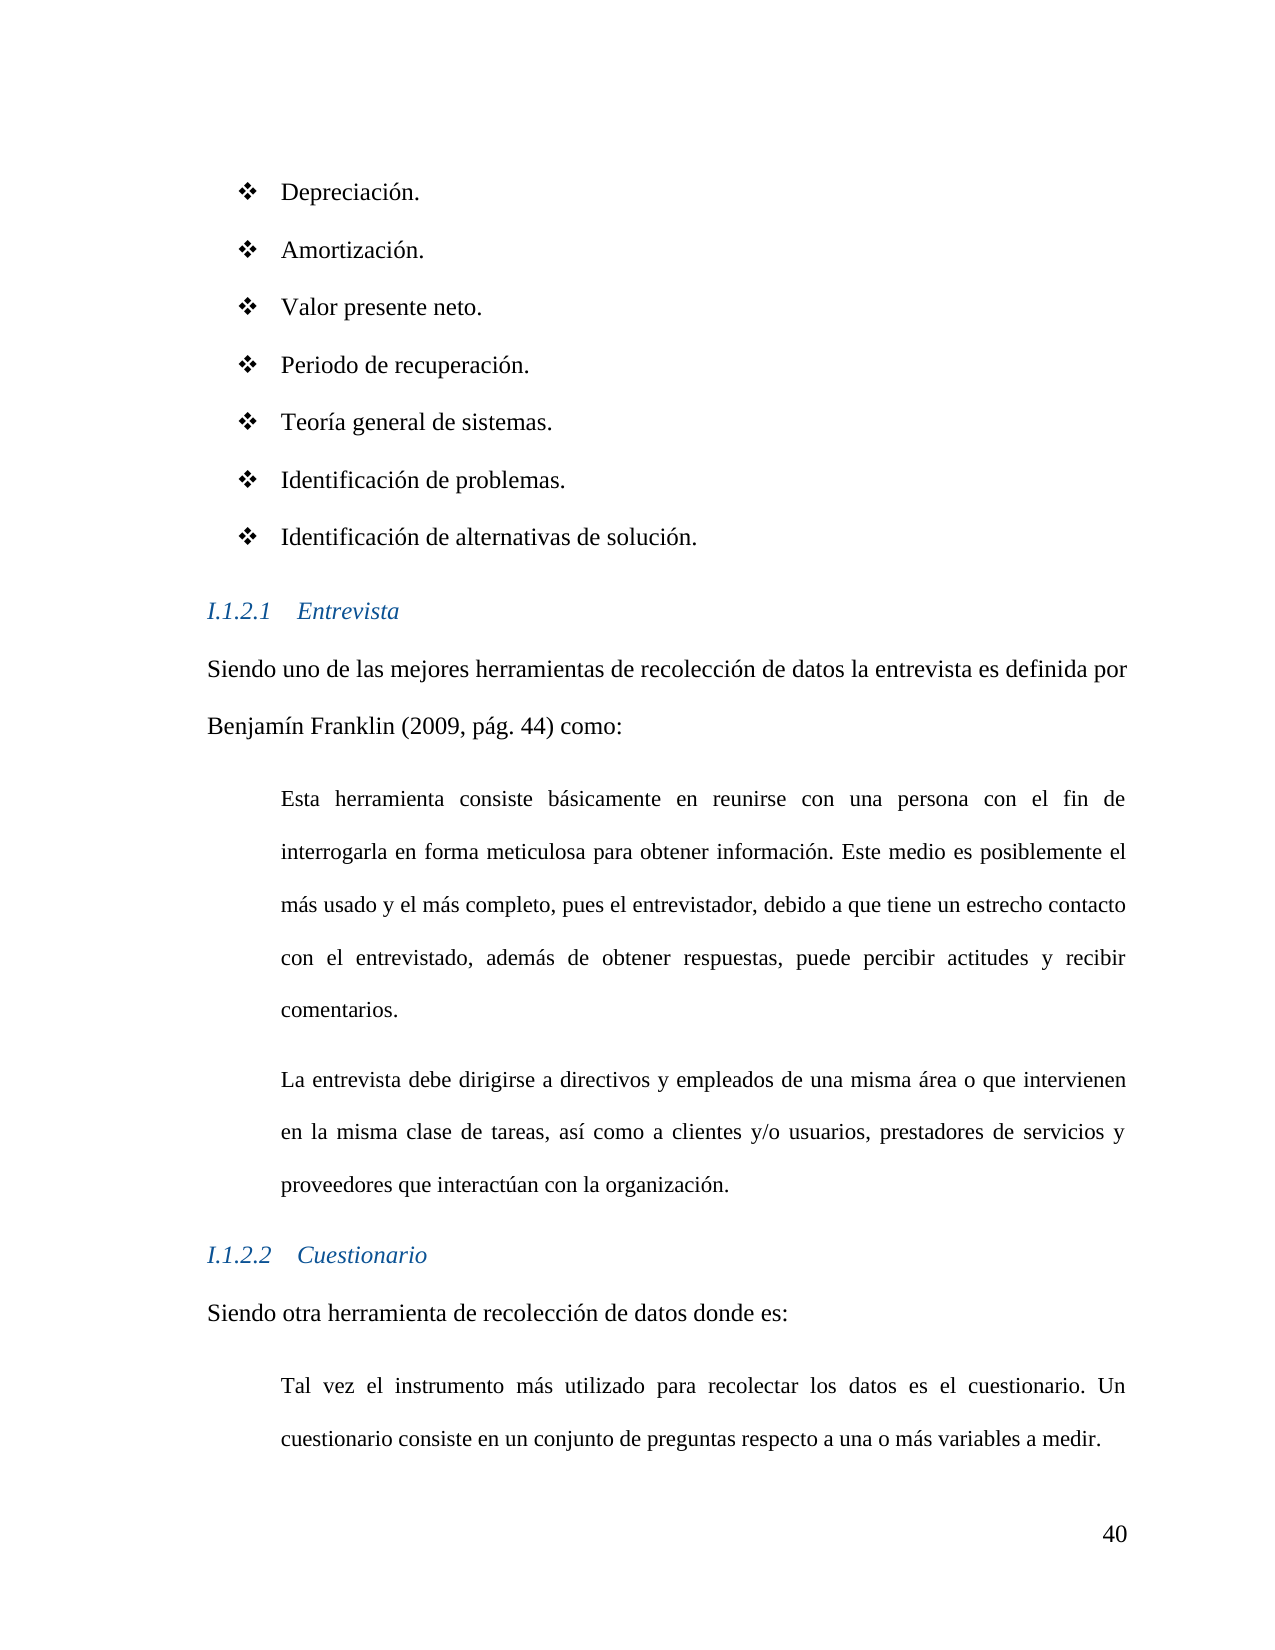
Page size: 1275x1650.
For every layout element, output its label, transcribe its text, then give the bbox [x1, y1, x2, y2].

list Periodo de recuperación. [236, 350, 1127, 378]
subtitle Cuestionario [207, 1241, 1127, 1269]
list Identificación de problemas. [236, 465, 1127, 493]
text Tal vez el instrumento más utilizado para recolectar los datos es el cuestionario. Un cuestionario consiste en un conjunto de preguntas respecto a una o más variables a medir. [281, 1372, 1127, 1451]
list Teoría general de sistemas. [236, 407, 1127, 436]
text La entrevista debe dirigirse a directivos y empleados de una misma área o que intervienen en la misma clase de tareas, así como a clientes y/o usuarios, prestadores de servicios y proveedores que interactúan con la organización. [281, 1066, 1127, 1197]
text Siendo uno de las mejores herramientas de recolección de datos la entrevista es definida por Benjamín Franklin como: [207, 654, 1127, 740]
list Depreciación. [236, 177, 1127, 206]
list Identificación de alternativas de solución. [236, 522, 1127, 551]
text Siendo otra herramienta de recolección de datos donde es: [207, 1298, 1127, 1327]
list Amortización. [236, 235, 1127, 263]
text Esta herramienta consiste básicamente en reunirse con una persona con el fin de interrogarla en forma meticulosa para obtener información. Este medio es posiblemente el más usado y el más completo, pues el entrevistador, debido a que tiene un estrecho contacto con el entrevistado, además de obtener respuestas, puede percibir actitudes y recibir comentarios. [281, 786, 1127, 1023]
list Valor presente neto. [236, 292, 1127, 321]
subtitle Entrevista [207, 596, 1127, 625]
